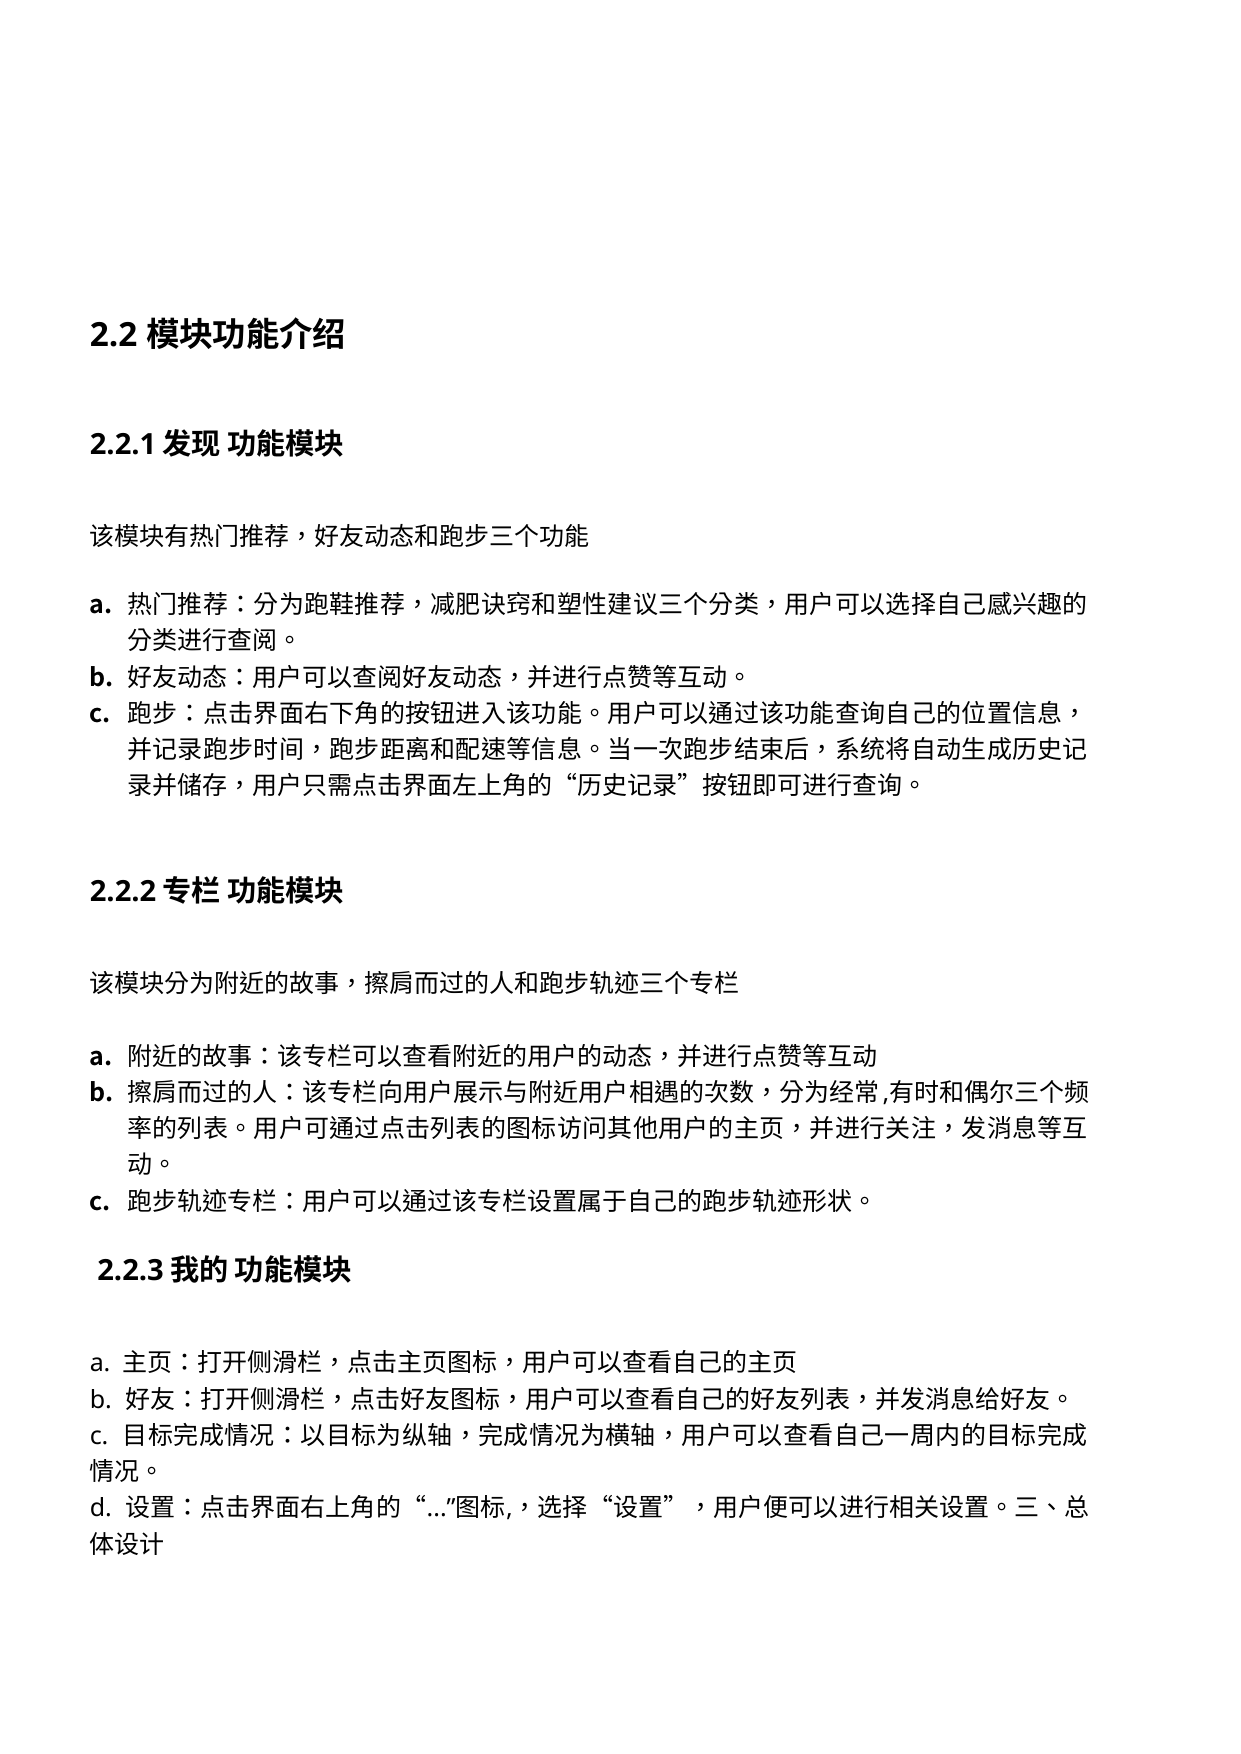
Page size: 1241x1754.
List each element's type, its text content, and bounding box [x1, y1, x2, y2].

text 该模块分为附近的故事，擦肩而过的人和跑步轨迹三个专栏 [89, 964, 1090, 1000]
subtitle 2.2.2专栏 功能模块 [89, 867, 1090, 910]
text 该模块有热门推荐，好友动态和跑步三个功能 [89, 517, 1090, 553]
text c. 目标完成情况：以目标为纵轴，完成情况为横轴，用户可以查看自己一周内的目标完成情况。 [89, 1415, 1090, 1488]
text a. 主页：打开侧滑栏，点击主页图标，用户可以查看自己的主页 [89, 1343, 1090, 1379]
subtitle 2.2.1发现 功能模块 [89, 420, 1090, 463]
list 跑步：点击界面右下角的按钮进入该功能。用户可以通过该功能查询自己的位置信息，并记录跑步时间，跑步距离和配速等信息。当一次跑步结束后，系统将自动生成历史记录并储存，用户只需点击界面左上角的“历史记录”按钮即可进行查询。 [89, 693, 1090, 802]
list 热门推荐：分为跑鞋推荐，减肥诀窍和塑性建议三个分类，用户可以选择自己感兴趣的分类进行查阅。 [89, 584, 1090, 657]
text d. 设置：点击界面右上角的“...”图标,，选择“设置”，用户便可以进行相关设置。三、总体设计 [89, 1488, 1090, 1560]
subtitle 2.2 模块功能介绍 [89, 307, 1090, 356]
list 附近的故事：该专栏可以查看附近的用户的动态，并进行点赞等互动 [89, 1036, 1090, 1072]
list 跑步轨迹专栏：用户可以通过该专栏设置属于自己的跑步轨迹形状。 [89, 1181, 1090, 1217]
list 擦肩而过的人：该专栏向用户展示与附近用户相遇的次数，分为经常,有时和偶尔三个频率的列表。用户可通过点击列表的图标访问其他用户的主页，并进行关注，发消息等互动。 [89, 1072, 1090, 1181]
subtitle 2.2.3我的 功能模块 [89, 1247, 1090, 1289]
text b. 好友：打开侧滑栏，点击好友图标，用户可以查看自己的好友列表，并发消息给好友。 [89, 1379, 1090, 1415]
list 好友动态：用户可以查阅好友动态，并进行点赞等互动。 [89, 657, 1090, 693]
